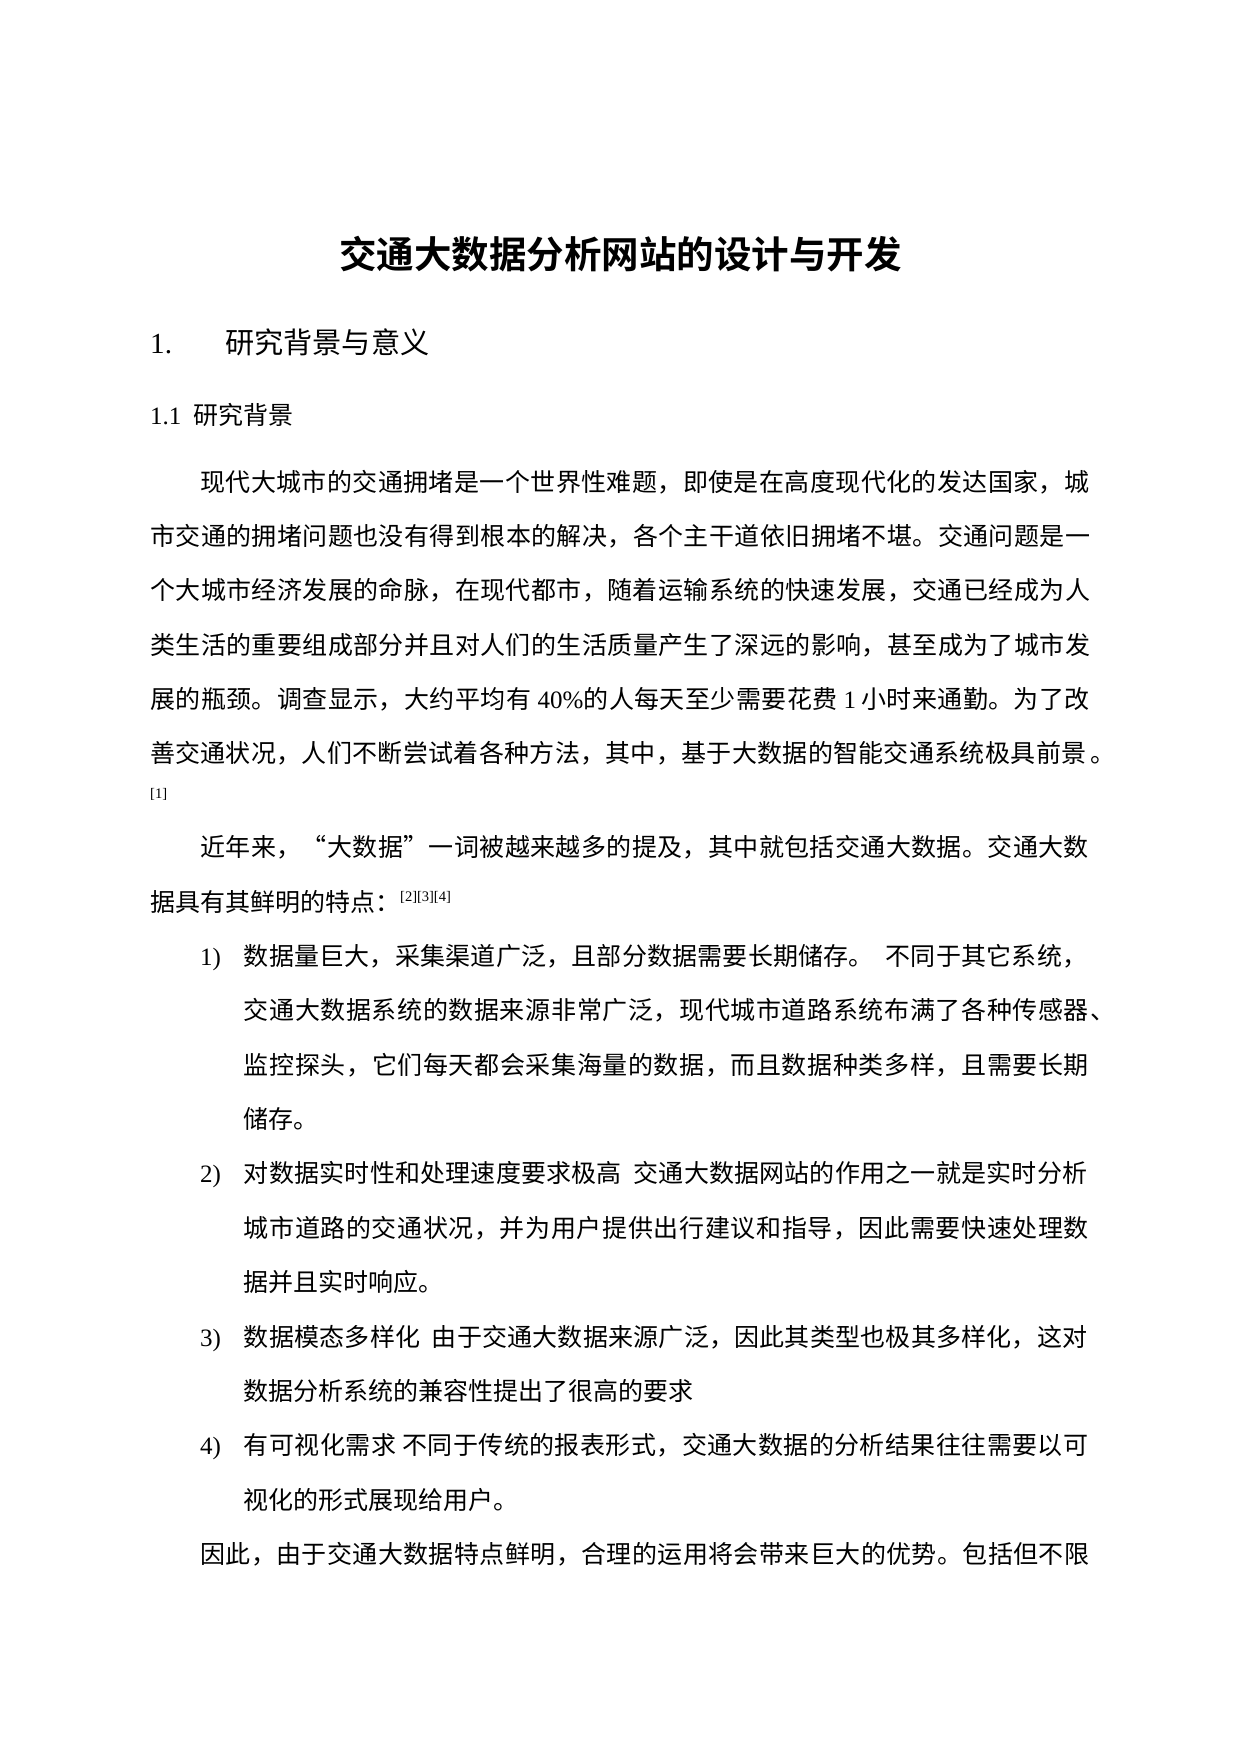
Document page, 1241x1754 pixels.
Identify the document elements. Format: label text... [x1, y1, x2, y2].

list 研究背景 [150, 391, 1090, 433]
list 对数据实时性和处理速度要求极高 交通大数据网站的作用之一就是实时分析城市道路的交通状况，并为用户提供出行建议和指导，因此需要快速处理数据并且实时响应。 [200, 1154, 1090, 1299]
text 现代大城市的交通拥堵是一个世界性难题，即使是在高度现代化的发达国家，城市交通的拥堵问题也没有得到根本的解决，各个主干道依旧拥堵不堪。交通问题是一个大城市经济发展的命脉，在现代都市，随着运输系统的快速发展，交通已经成为人类生活的重要组成部分并且对人们的生活质量产生了深远的影响，甚至成为了城市发展的瓶颈。调查显示，大约平均有40%的人每天至少需要花费1小时来通勤。为了改善交通状况，人们不断尝试着各种方法，其中，基于大数据的智能交通系统极具前景。[1] [150, 462, 1090, 813]
text 交通大数据分析网站的设计与开发 [150, 224, 1090, 279]
text 近年来，“大数据”一词被越来越多的提及，其中就包括交通大数据。交通大数据具有其鲜明的特点：[2][3][4] [150, 828, 1090, 918]
list 数据模态多样化 由于交通大数据来源广泛，因此其类型也极其多样化，这对数据分析系统的兼容性提出了很高的要求 [200, 1317, 1090, 1408]
list 研究背景与意义 [150, 320, 1090, 362]
list 数据量巨大，采集渠道广泛，且部分数据需要长期储存。 不同于其它系统，交通大数据系统的数据来源非常广泛，现代城市道路系统布满了各种传感器、监控探头，它们每天都会采集海量的数据，而且数据种类多样，且需要长期储存。 [200, 936, 1090, 1136]
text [150, 1534, 1090, 1571]
list 有可视化需求 不同于传统的报表形式，交通大数据的分析结果往往需要以可视化的形式展现给用户。 [200, 1426, 1090, 1516]
